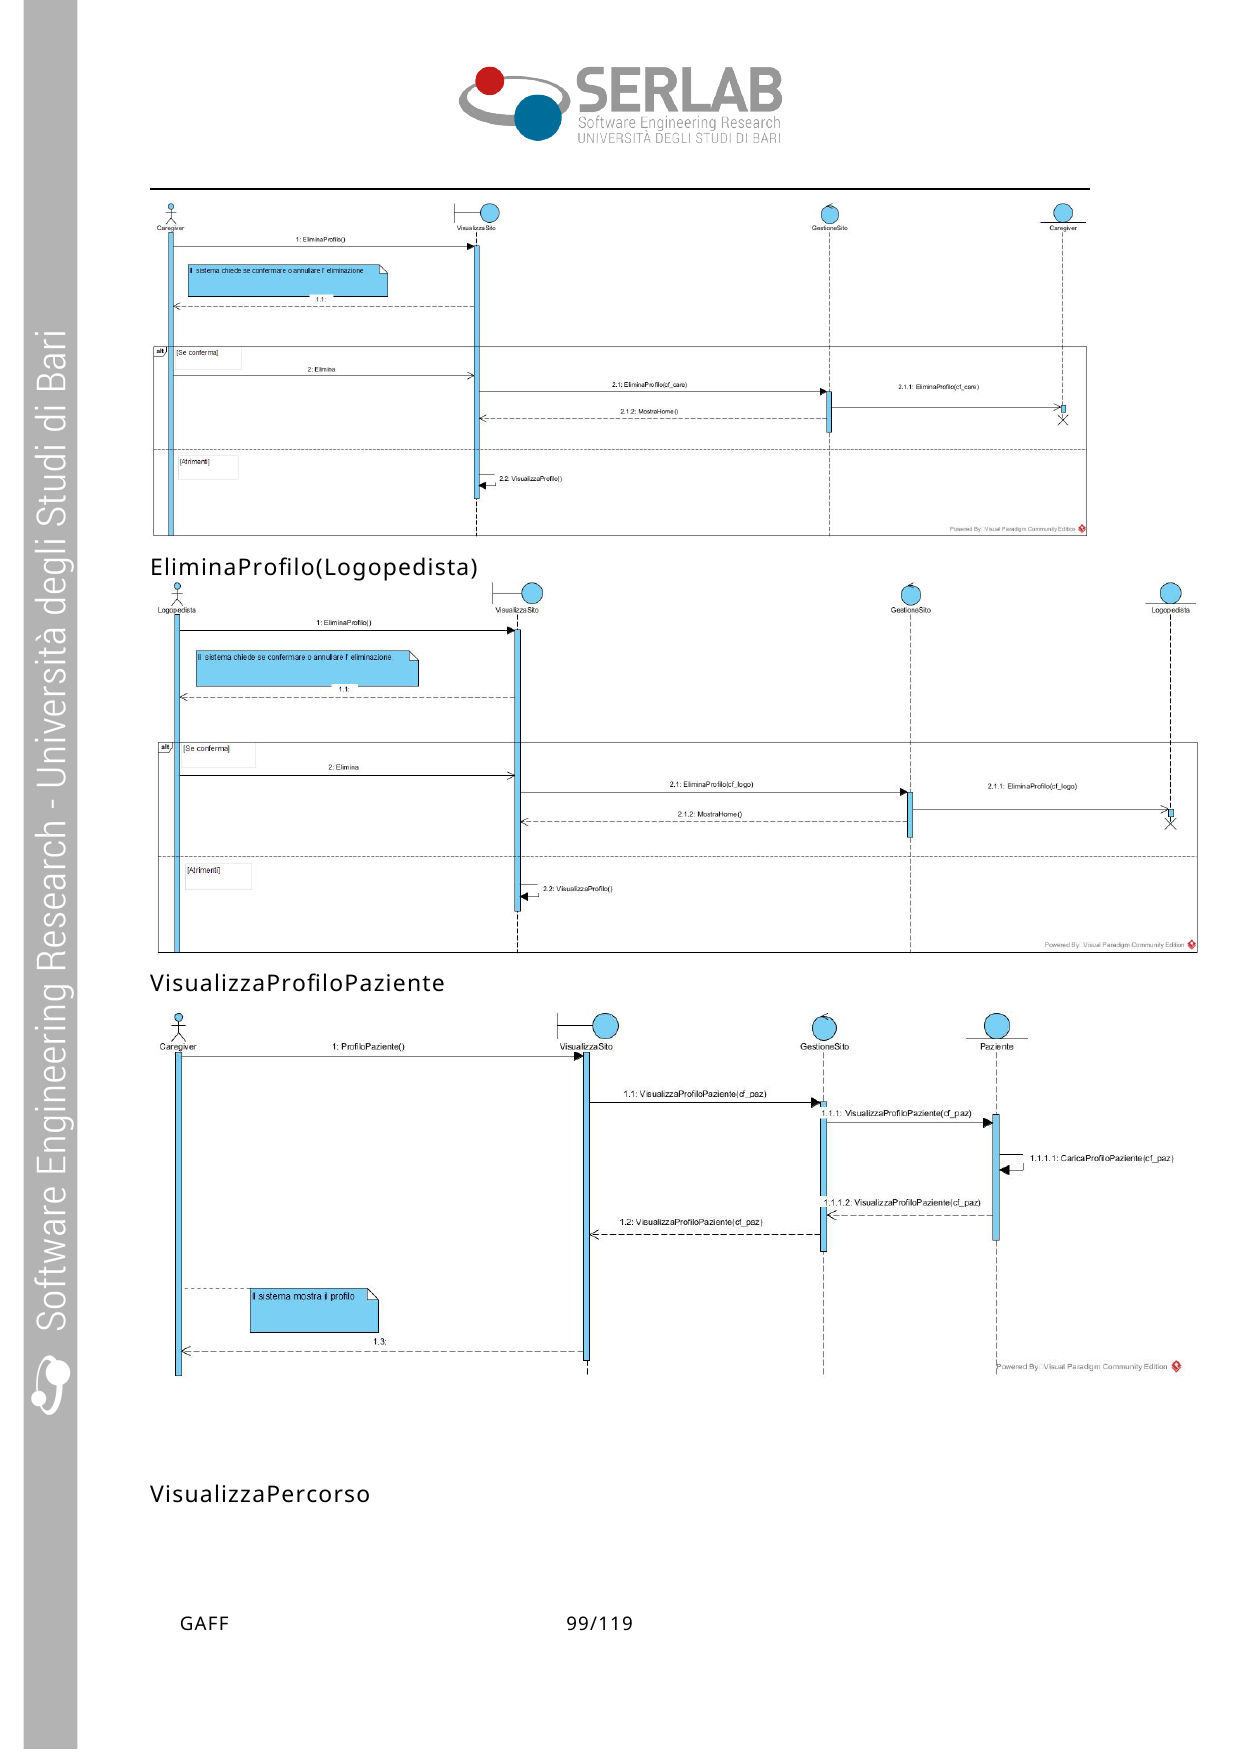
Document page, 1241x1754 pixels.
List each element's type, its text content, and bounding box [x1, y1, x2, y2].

picture [23, 0, 78, 1749]
text VisualizzaPercorso [150, 1478, 1090, 1510]
picture [455, 65, 785, 145]
picture [150, 202, 1088, 538]
text EliminaProfilo(Logopedista) [150, 550, 1090, 581]
picture [150, 1011, 1186, 1379]
picture [150, 581, 1199, 955]
text VisualizzaProfiloPaziente [150, 967, 1090, 999]
